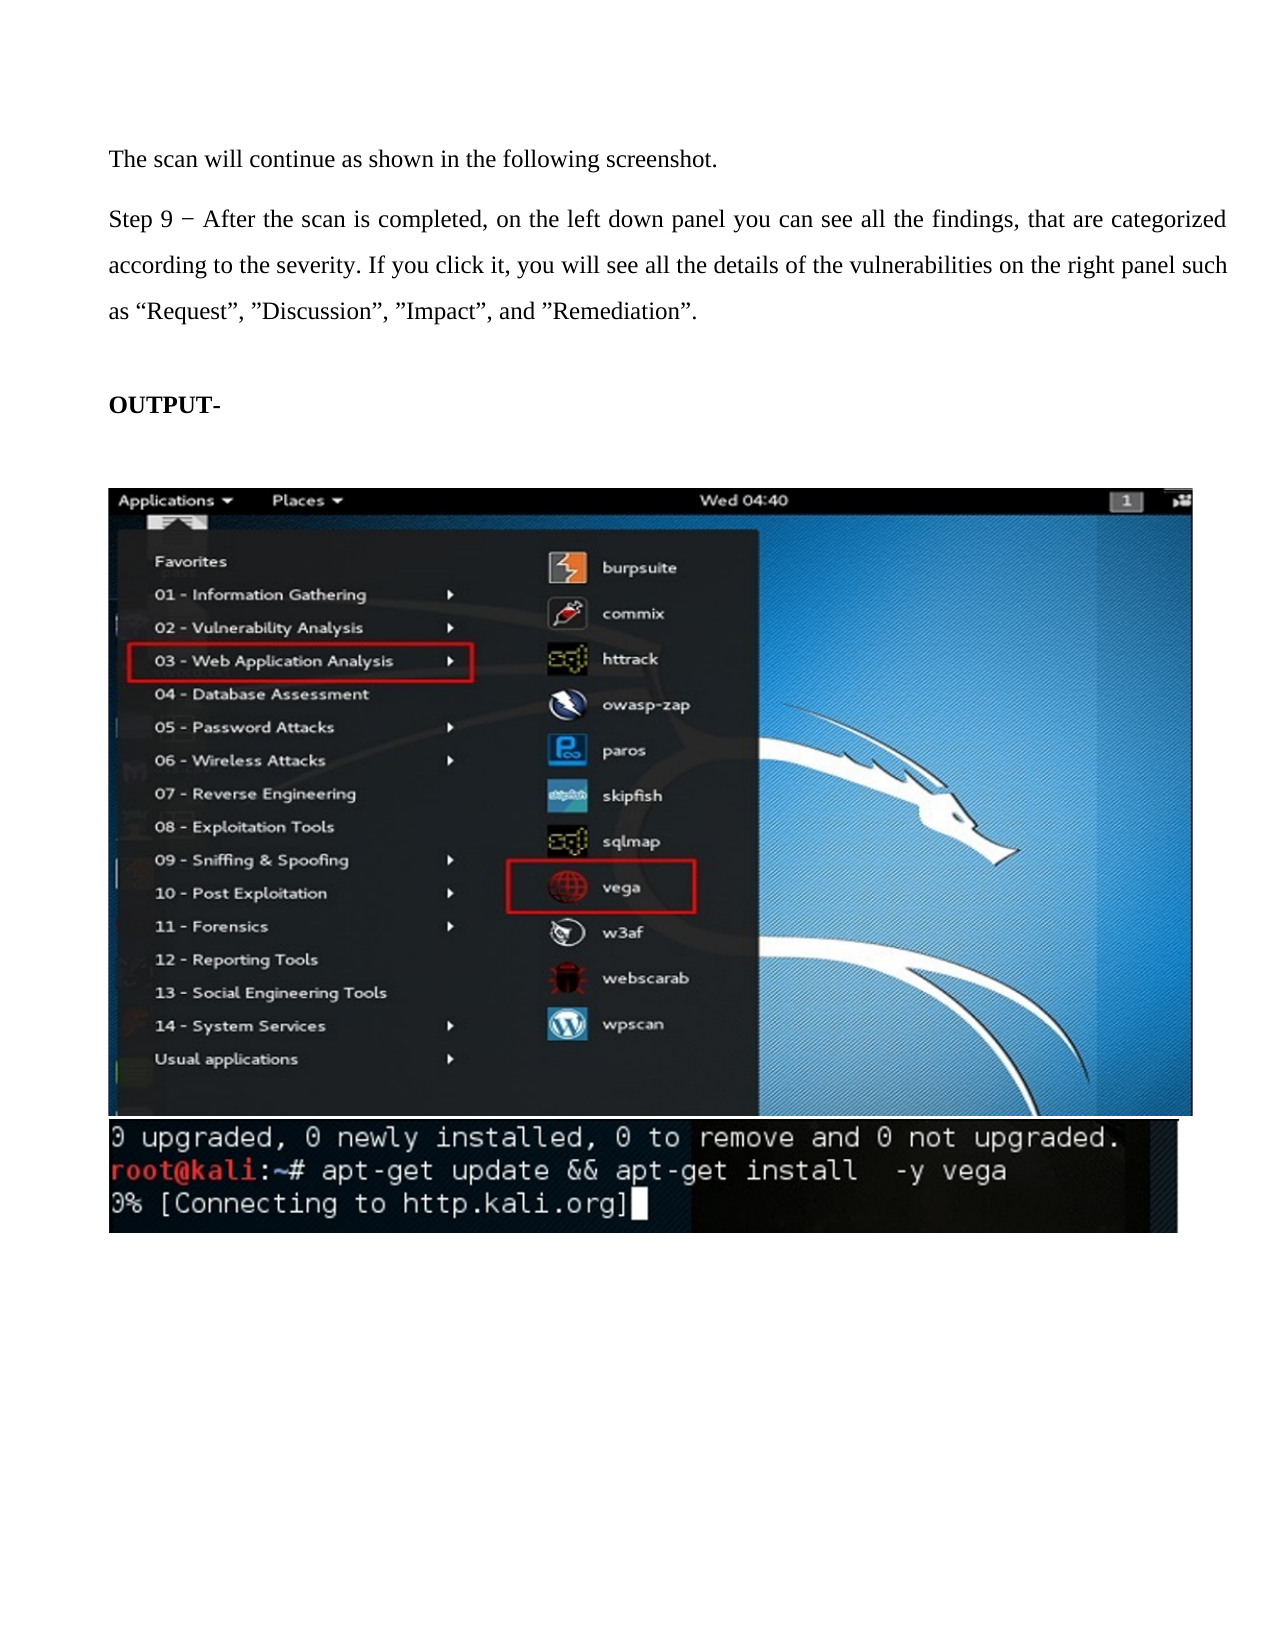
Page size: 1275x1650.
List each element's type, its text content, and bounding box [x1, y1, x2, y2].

picture [108, 1119, 1180, 1233]
text OUTPUT- [108, 390, 1229, 418]
text Step 9 − After the scan is completed, on the left down panel you can see all the findings, that are categorized according to the severity. If you click it, you will see all the details of the vulnerabilities on the right panel such as “Request”, ”Discussion”, ”Impact”, and ”Remediation”. [108, 204, 1229, 325]
text The scan will continue as shown in the following screenshot. [108, 144, 1229, 172]
picture [108, 488, 1193, 1116]
